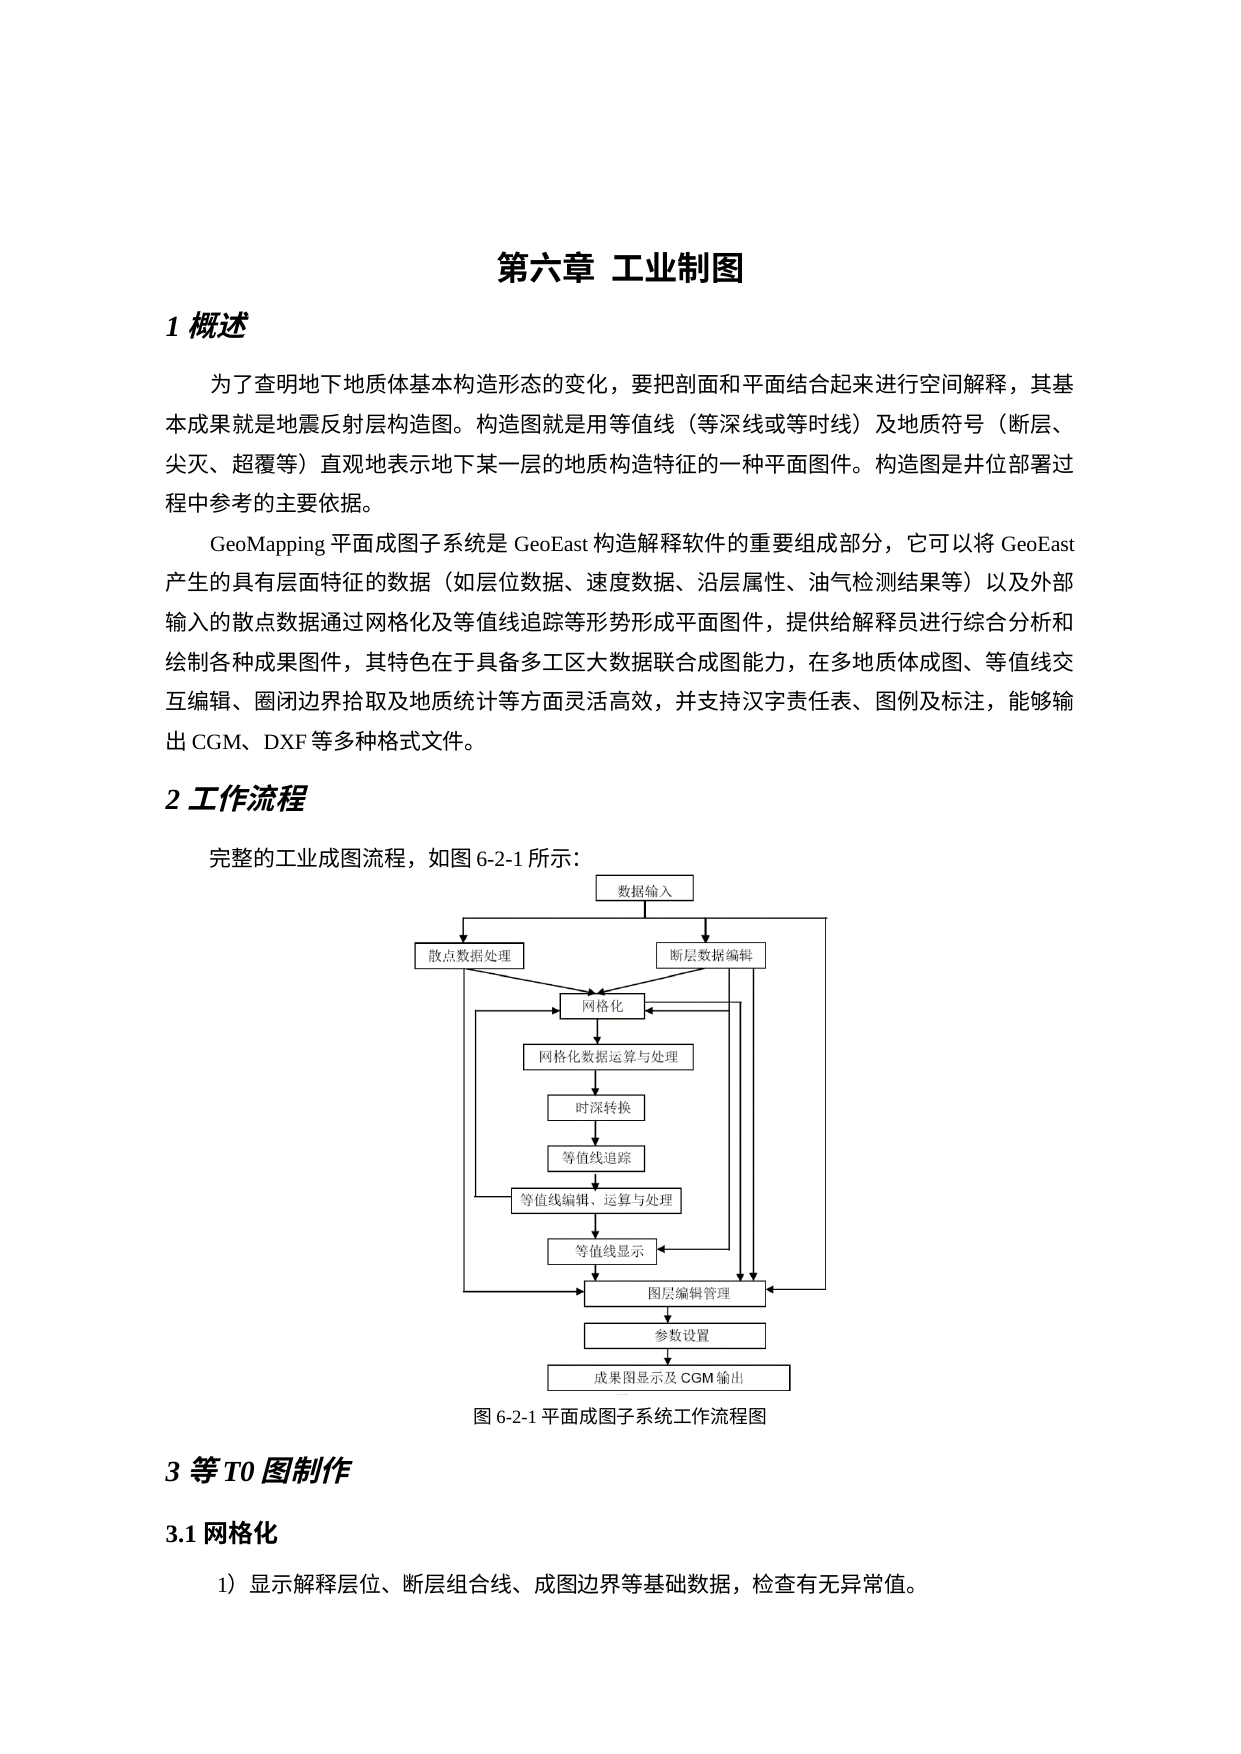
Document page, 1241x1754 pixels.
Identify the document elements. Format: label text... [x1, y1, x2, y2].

text 1）显示解释层位、断层组合线、成图边界等基础数据，检查有无异常值。 [217, 1567, 1075, 1599]
subtitle 3.1 网格化 [165, 1513, 1075, 1549]
text GeoMapping平面成图子系统是GeoEast构造解释软件的重要组成部分，它可以将GeoEast产生的具有层面特征的数据（如层位数据、速度数据、沿层属性、油气检测结果等）以及外部输入的散点数据通过网格化及等值线追踪等形势形成平面图件，提供给解释员进行综合分析和绘制各种成果图件，其特色在于具备多工区大数据联合成图能力，在多地质体成图、等值线交互编辑、圈闭边界拾取及地质统计等方面灵活高效，并支持汉字责任表、图例及标注，能够输出CGM、DXF等多种格式文件。 [165, 526, 1075, 755]
title 第六章 工业制图 [165, 241, 1075, 289]
picture [399, 872, 841, 1395]
text 完整的工业成图流程，如图6-2-1所示： [165, 841, 1075, 873]
subtitle 1 概述 [165, 302, 1075, 344]
subtitle 3 等T0图制作 [165, 1448, 1075, 1490]
text 图6-2-1 平面成图子系统工作流程图 [165, 1401, 1075, 1428]
subtitle 2 工作流程 [165, 776, 1075, 818]
text 为了查明地下地质体基本构造形态的变化，要把剖面和平面结合起来进行空间解释，其基本成果就是地震反射层构造图。构造图就是用等值线（等深线或等时线）及地质符号（断层、尖灭、超覆等）直观地表示地下某一层的地质构造特征的一种平面图件。构造图是井位部署过程中参考的主要依据。 [165, 367, 1075, 518]
